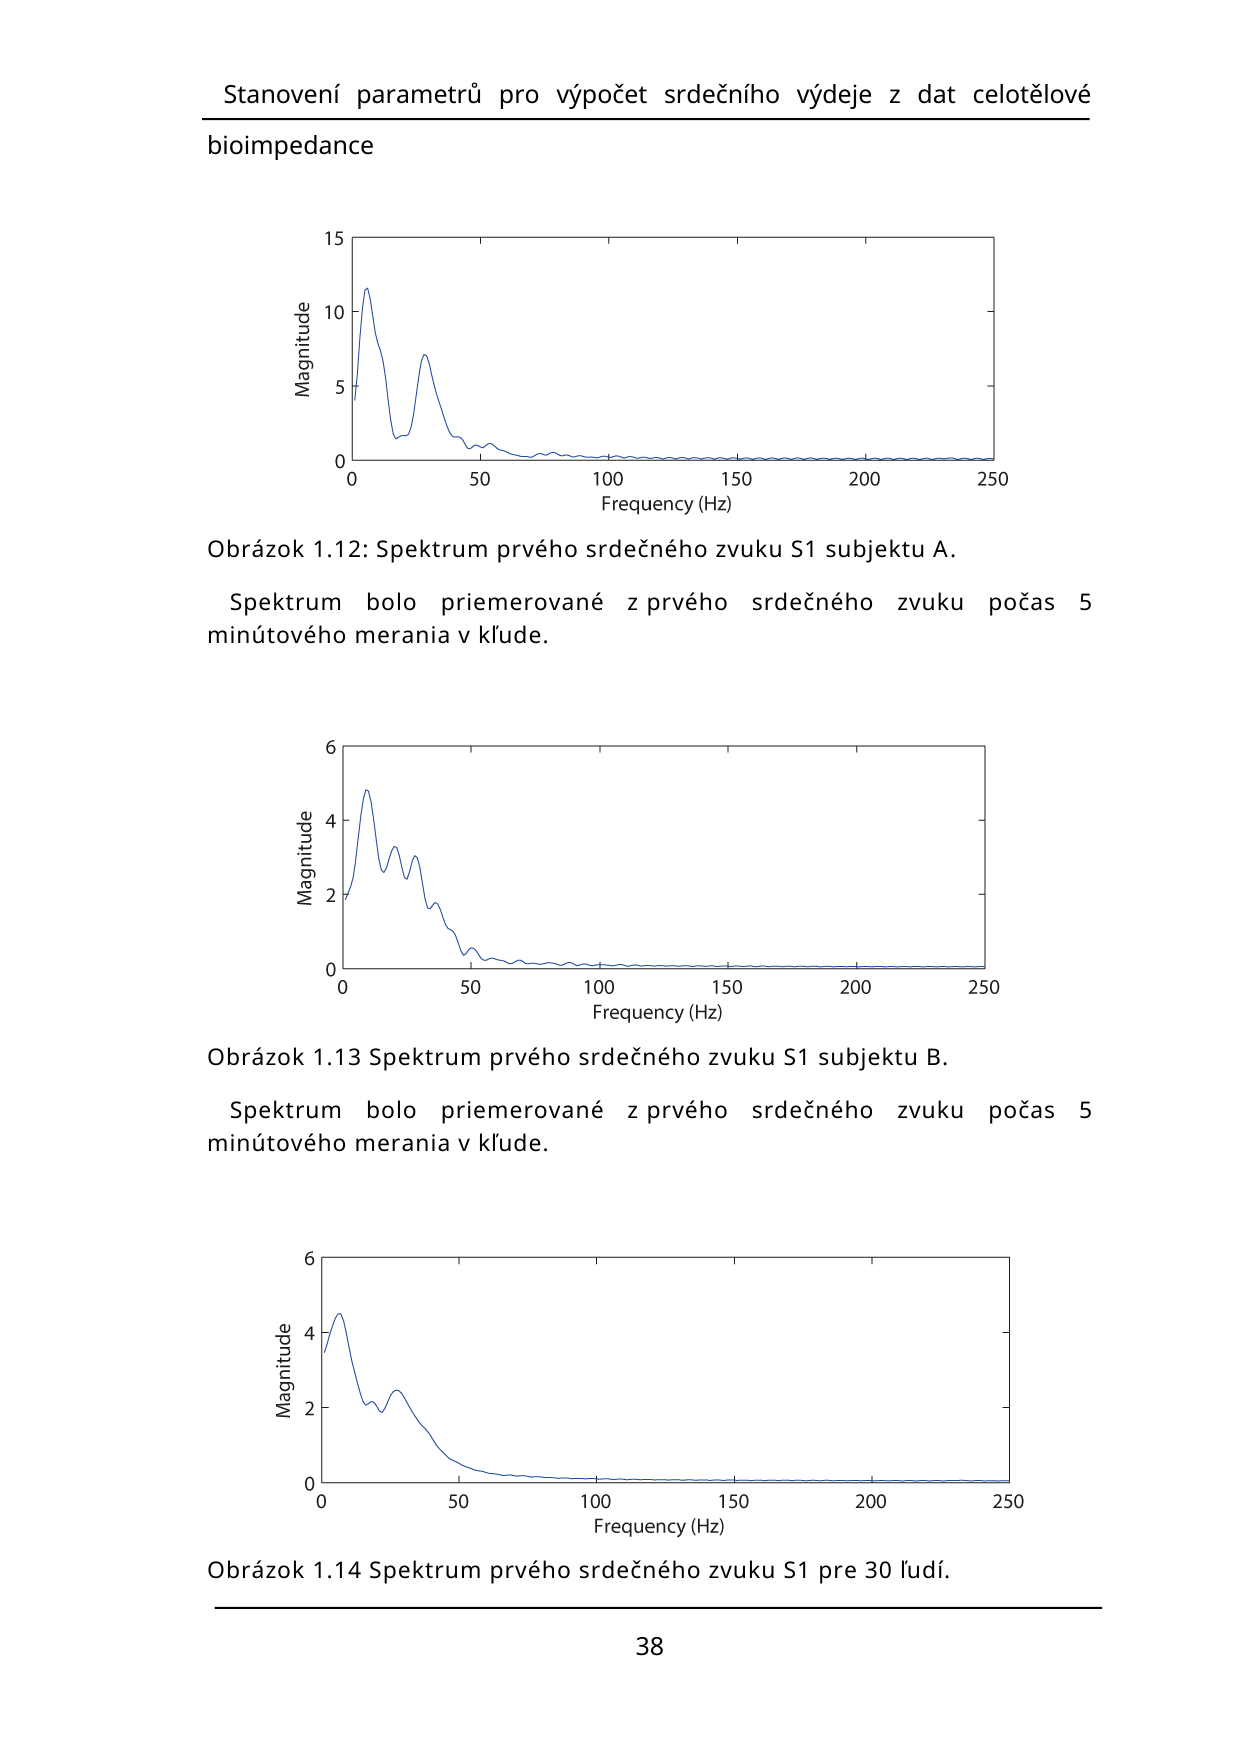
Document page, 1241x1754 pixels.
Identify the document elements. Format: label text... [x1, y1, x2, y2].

text Obrázok 1.13 Spektrum prvého srdečného zvuku S1 subjektu B. [207, 1041, 1092, 1072]
picture [235, 723, 1064, 1024]
text Spektrum bolo priemerované z prvého srdečného zvuku počas 5 minútového merania v kľude. [207, 1094, 1092, 1158]
text Spektrum bolo priemerované z prvého srdečného zvuku počas 5 minútového merania v kľude. [207, 586, 1092, 650]
picture [291, 227, 1009, 516]
text Obrázok 1.12: Spektrum prvého srdečného zvuku S1 subjektu A. [207, 533, 1092, 564]
picture [206, 1234, 1094, 1538]
text Obrázok 1.14 Spektrum prvého srdečného zvuku S1 pre 30 ľudí. [207, 1554, 1092, 1586]
